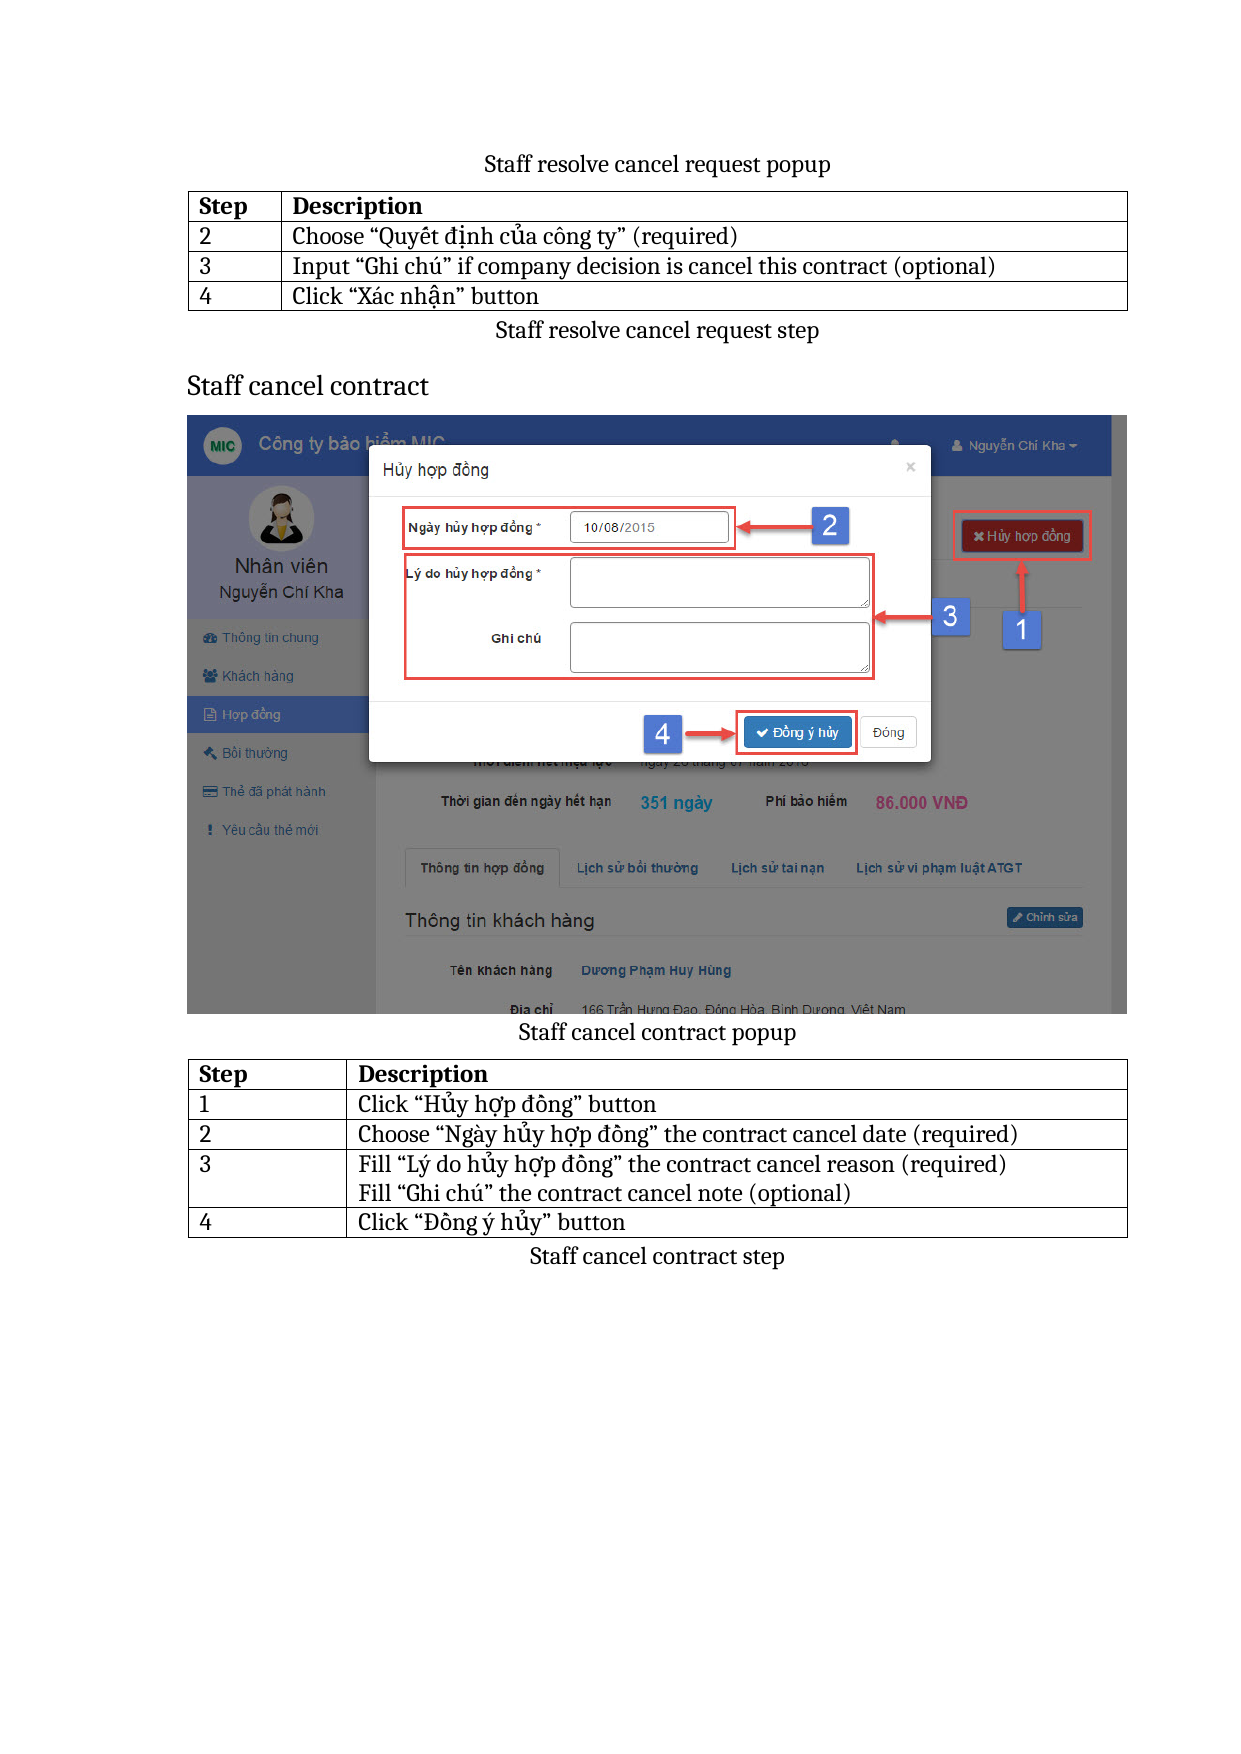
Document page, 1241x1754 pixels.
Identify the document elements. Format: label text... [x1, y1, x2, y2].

table_cell Input “Ghi chú” if company decision is cancel this contract (optional) [282, 252, 1127, 281]
table_cell 2 [189, 1120, 346, 1149]
subtitle Staff resolve cancel request popup [187, 150, 1128, 179]
table_cell 2 [189, 222, 281, 251]
picture [187, 415, 1127, 1014]
table_cell Choose “Ngày hủy hợp đồng” the contract cancel date (required) [347, 1120, 1127, 1149]
table_header Step [189, 192, 281, 221]
table_cell Choose “Quyết định của công ty” (required) [282, 222, 1127, 251]
table_header Step [189, 1060, 346, 1089]
table_cell Click “Xác nhận” button [282, 282, 1127, 310]
table_header Description [282, 192, 1127, 221]
table_cell Fill “Lý do hủy hợp đồng” the contract cancel reason (required) Fill “Ghi chú” the contract cancel note (optional) [347, 1150, 1127, 1207]
table_cell 4 [189, 1208, 346, 1237]
table_cell 3 [189, 252, 281, 281]
table_cell 4 [189, 282, 281, 310]
table_cell Click “Đồng ý hủy” button [347, 1208, 1127, 1237]
subtitle Staff cancel contract step [187, 1242, 1128, 1271]
table_cell 1 [189, 1090, 346, 1119]
subtitle Staff resolve cancel request step [187, 316, 1128, 344]
table_cell 3 [189, 1150, 346, 1207]
subtitle Staff cancel contract [187, 369, 1128, 403]
table_cell Click “Hủy hợp đồng” button [347, 1090, 1127, 1119]
subtitle Staff cancel contract popup [187, 1018, 1128, 1047]
table_header Description [347, 1060, 1127, 1089]
